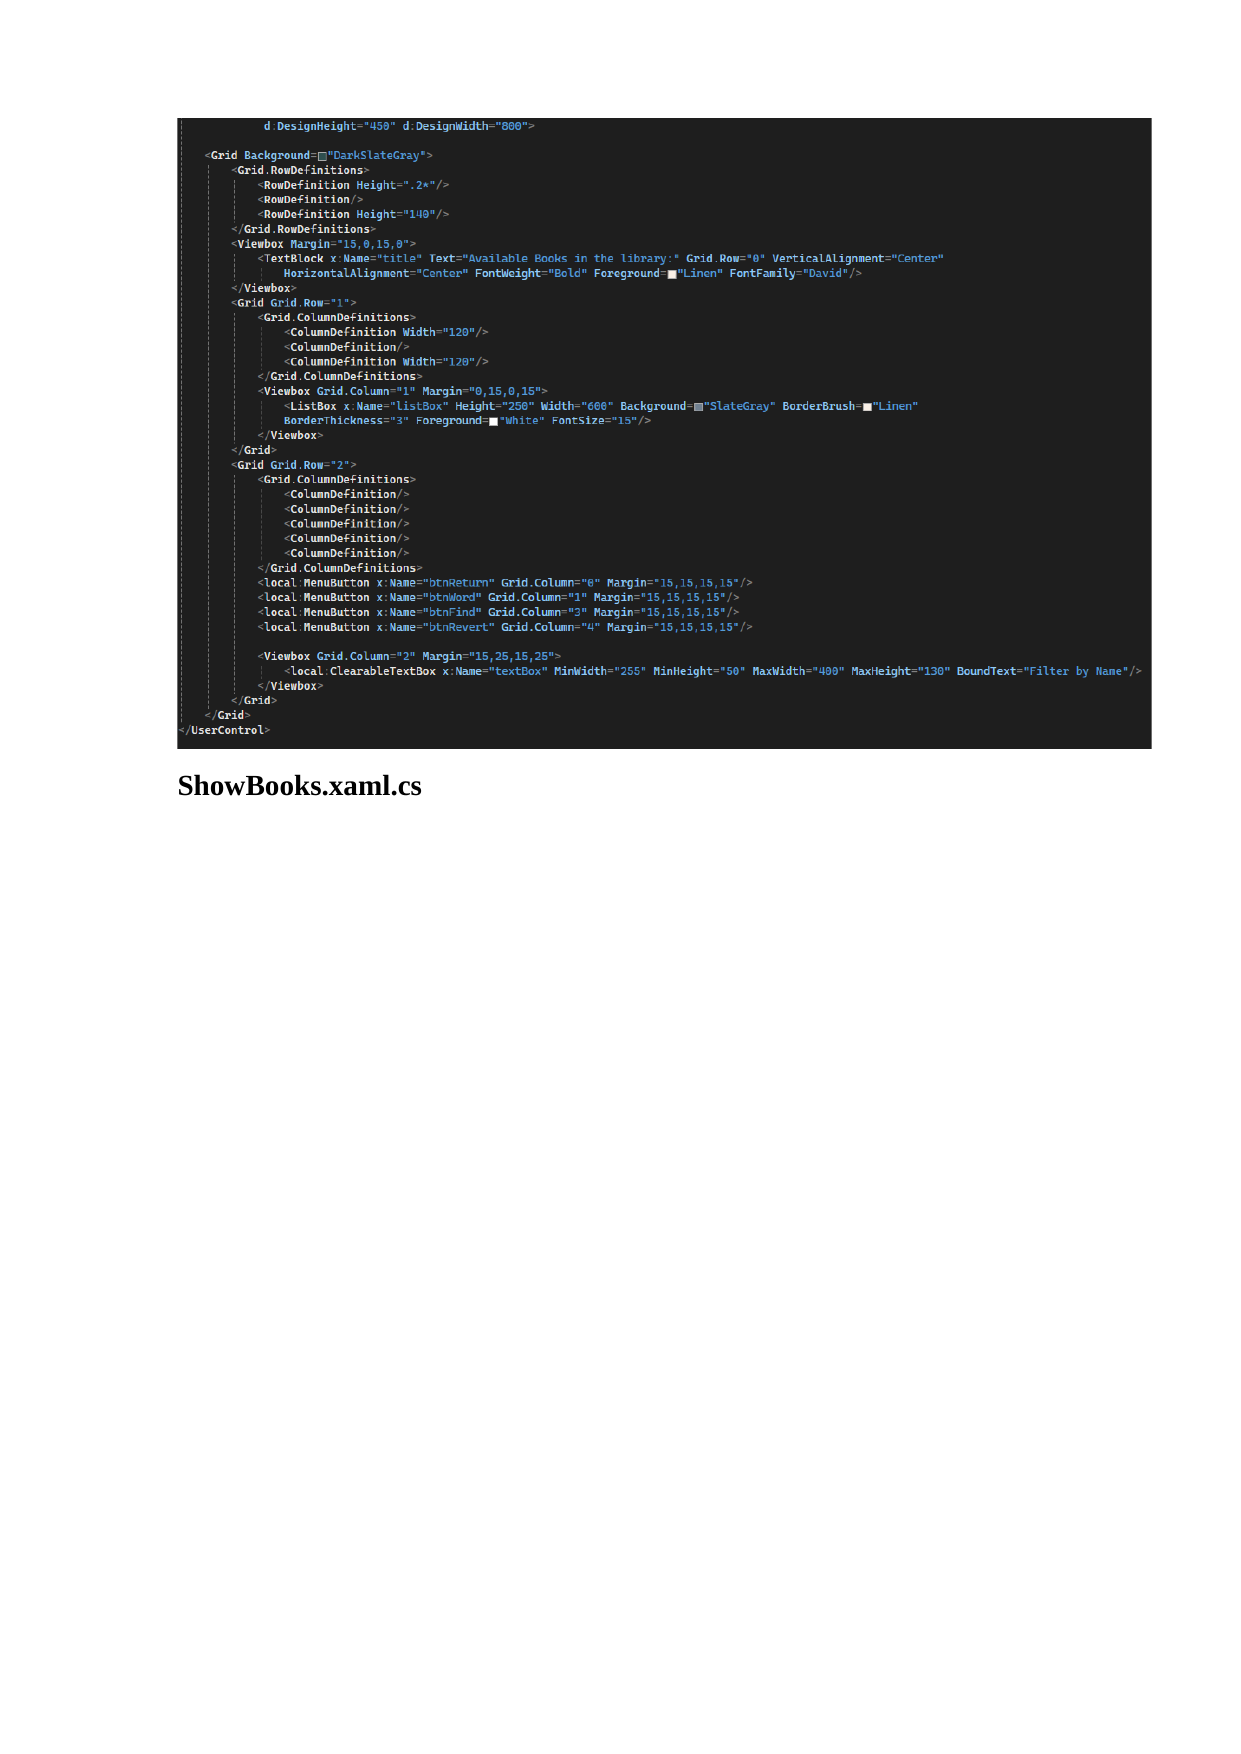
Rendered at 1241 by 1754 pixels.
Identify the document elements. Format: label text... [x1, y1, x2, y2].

picture [177, 118, 1152, 749]
text ShowBooks.xaml.cs [177, 768, 1152, 801]
